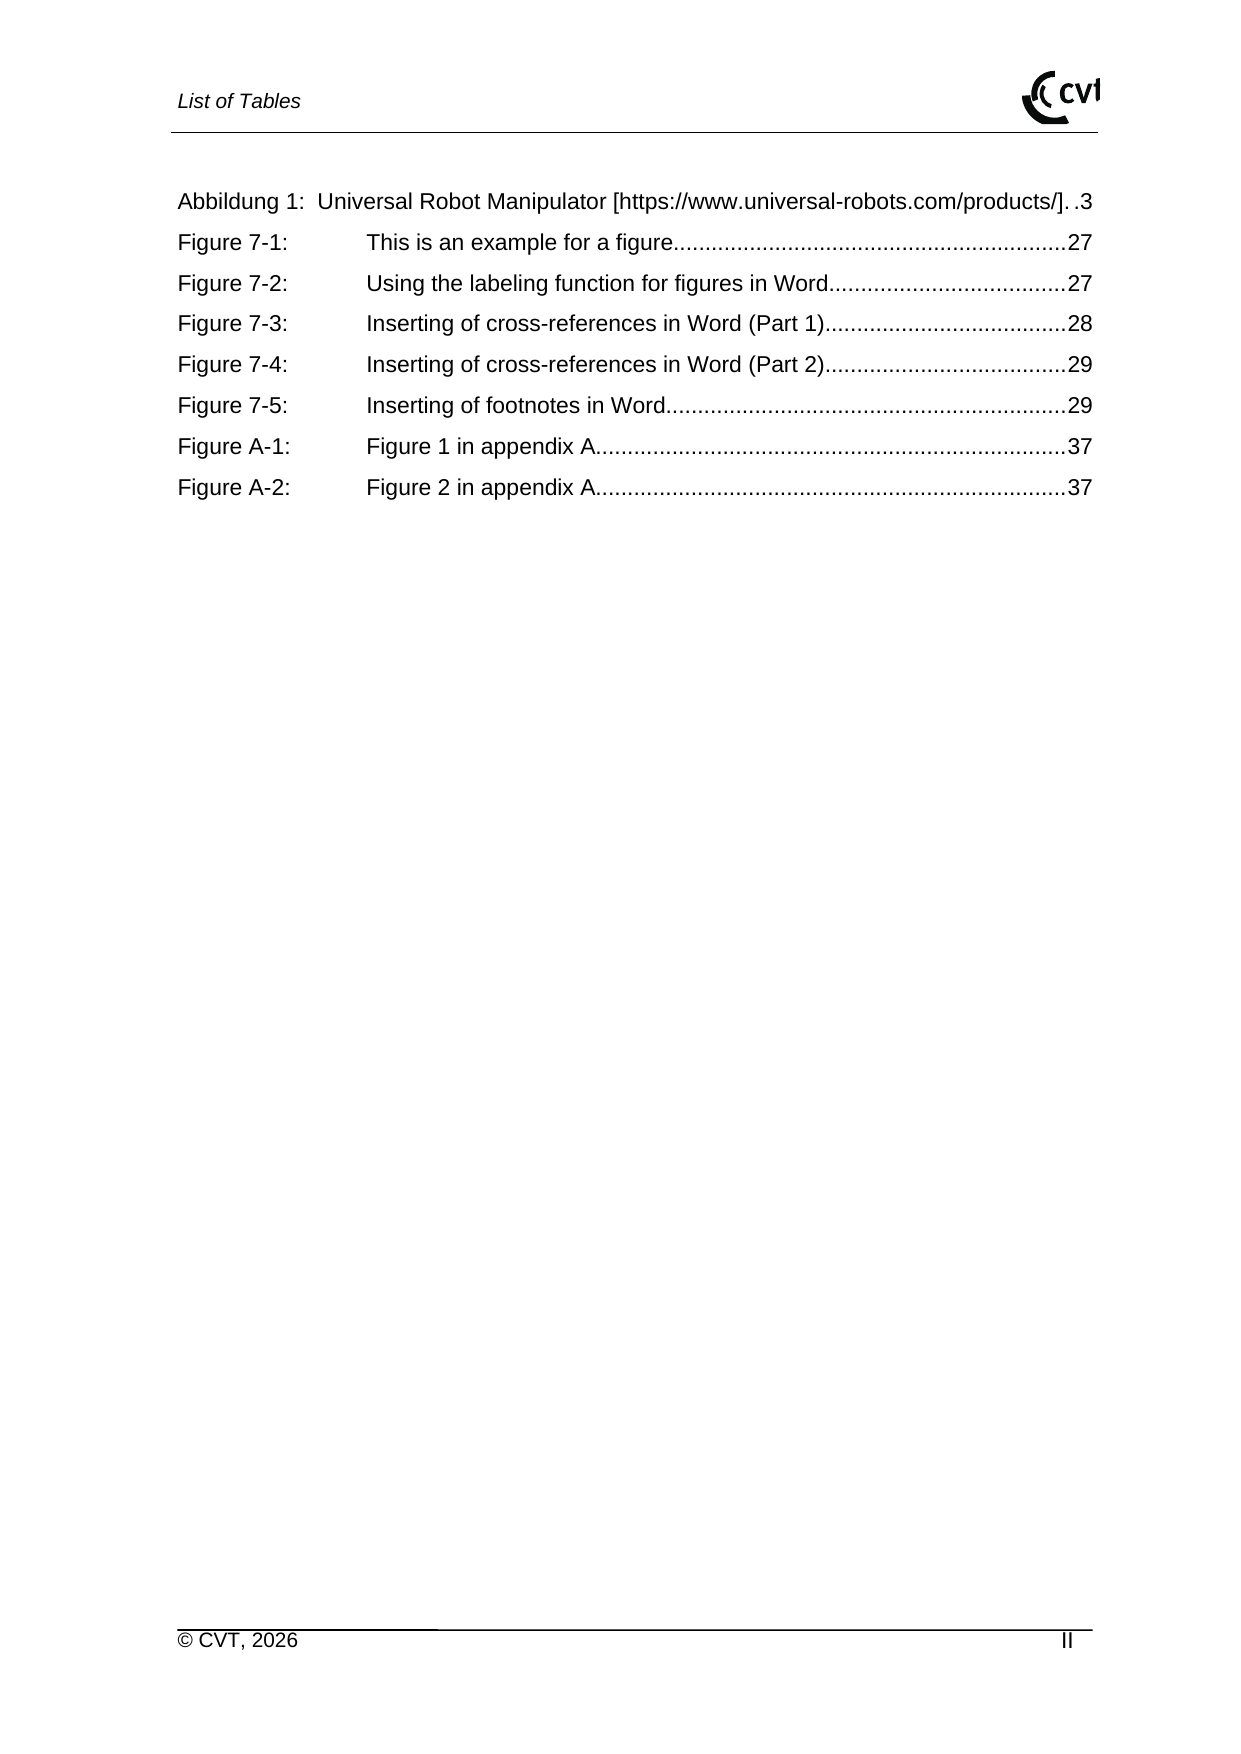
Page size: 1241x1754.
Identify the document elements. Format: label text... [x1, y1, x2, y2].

text Figure 7-5: Inserting of footnotes in Word 29 [177, 392, 1093, 419]
text Figure A-2: Figure 2 in appendix A 37 [177, 474, 1093, 501]
text Figure 7-1: This is an example for a figure 27 [177, 228, 1093, 255]
text Figure 7-3: Inserting of cross-references in Word (Part 1) 28 [177, 310, 1093, 337]
text Figure 7-4: Inserting of cross-references in Word (Part 2) 29 [177, 351, 1093, 378]
text Abbildung 1: Universal Robot Manipulator [https://www.universal-robots.com/products/] 3 [177, 188, 1093, 214]
text Figure A-1: Figure 1 in appendix A 37 [177, 433, 1093, 459]
text Figure 7-2: Using the labeling function for figures in Word 27 [177, 269, 1093, 296]
